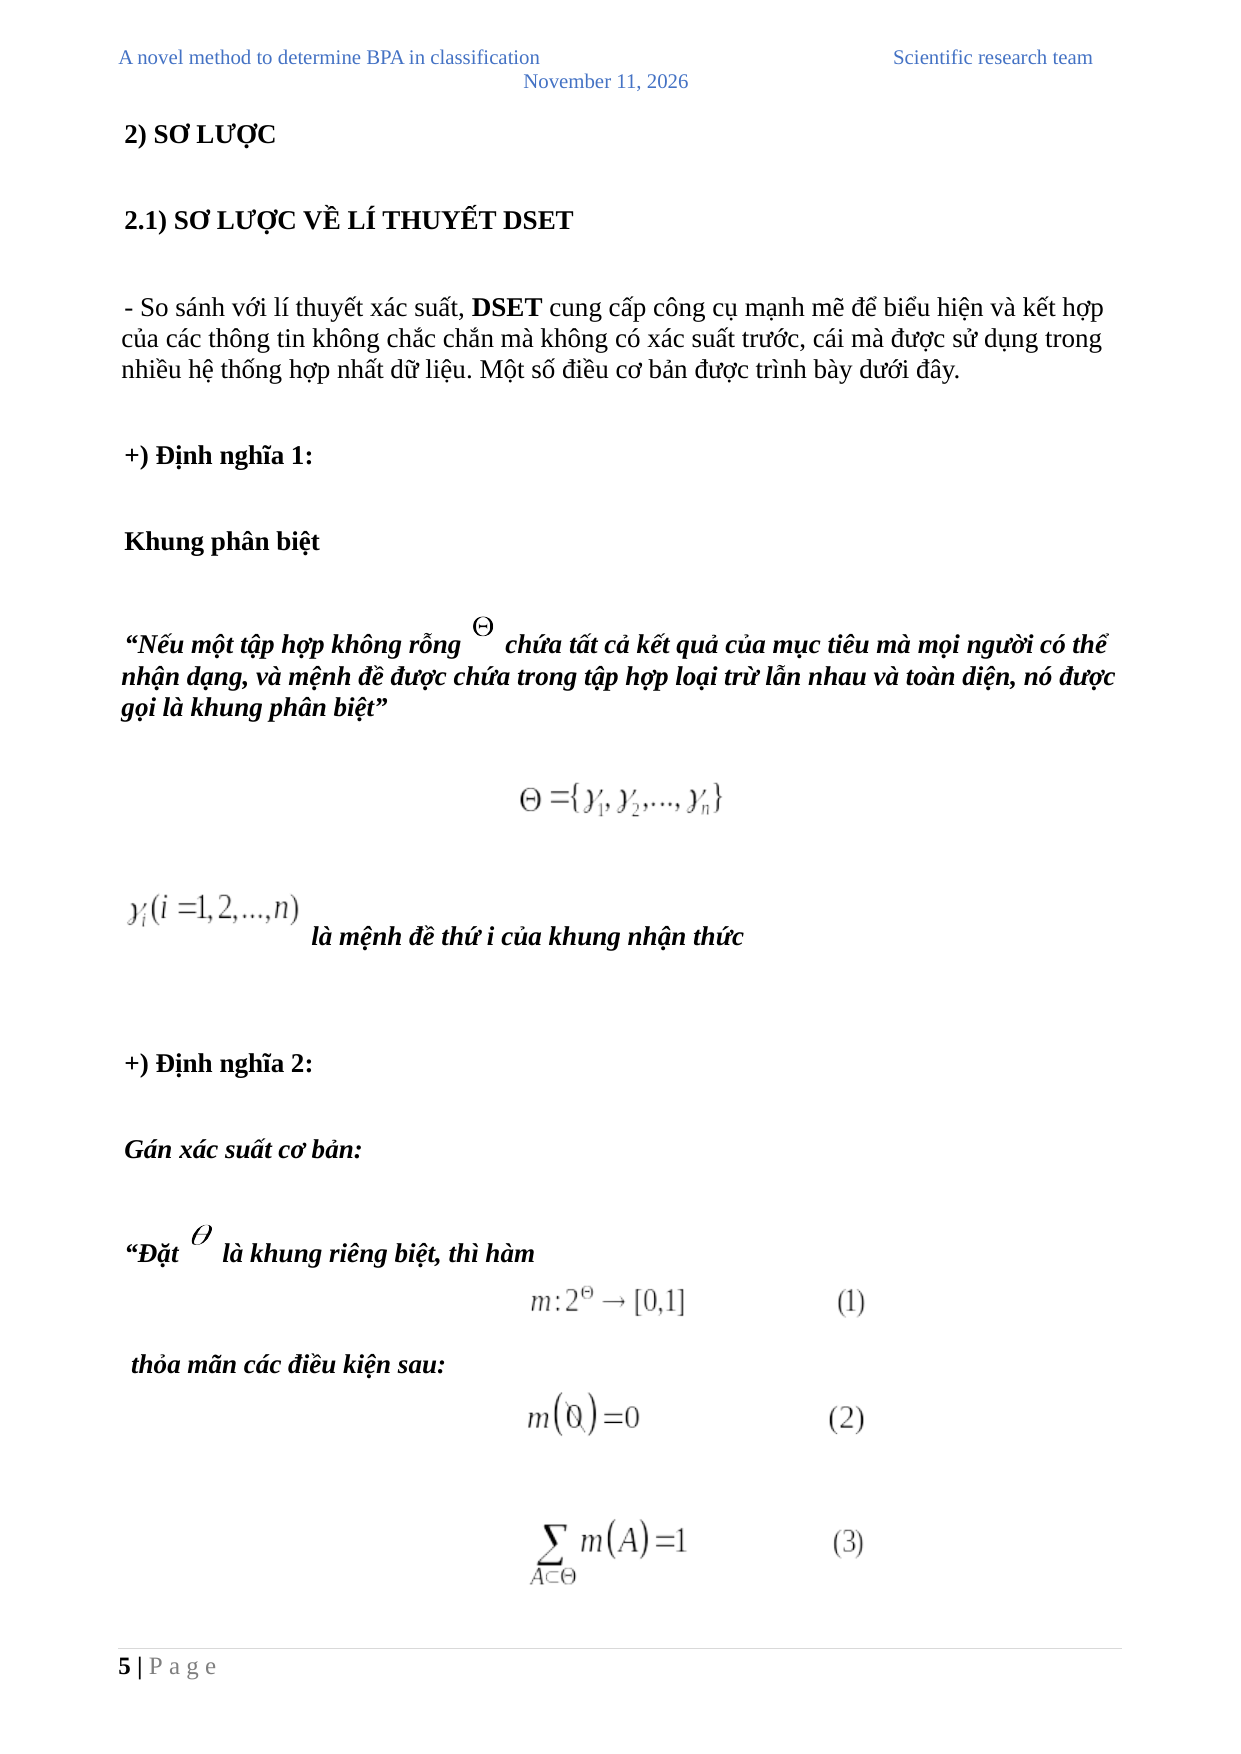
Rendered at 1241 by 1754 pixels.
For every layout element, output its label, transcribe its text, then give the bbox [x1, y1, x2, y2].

text - So sánh với lí thuyết xác suất, DSET cung cấp công cụ mạnh mẽ để biểu hiện và kết hợp của các thông tin không chắc chắn mà không có xác suất trước, cái mà được sử dụng trong nhiều hệ thống hợp nhất dữ liệu. Một số điều cơ bản được trình bày dưới đây. [121, 291, 1119, 384]
text +) Định nghĩa 2: [121, 1047, 1119, 1078]
text thỏa mãn các điều kiện sau: [121, 1349, 1119, 1380]
text +) Định nghĩa 1: [121, 439, 1119, 470]
text 2) SƠ LƯỢC [121, 118, 1119, 149]
text 2.1) SƠ LƯỢC VỀ LÍ THUYẾT DSET [121, 204, 1119, 236]
text Khung phân biệt [121, 525, 1119, 557]
text “Đặt là khung riêng biệt, thì hàm [121, 1220, 1119, 1268]
text là mệnh đề thứ i của khung nhận thức [121, 889, 1119, 952]
text “Nếu một tập hợp không rỗng chứa tất cả kết quả của mục tiêu mà mọi người có thể nhận dạng, và mệnh đề được chứa trong tập hợp loại trừ lẫn nhau và toàn diện, nó được gọi là khung phân biệt” [121, 612, 1119, 722]
text Gán xác suất cơ bản: [121, 1134, 1119, 1165]
